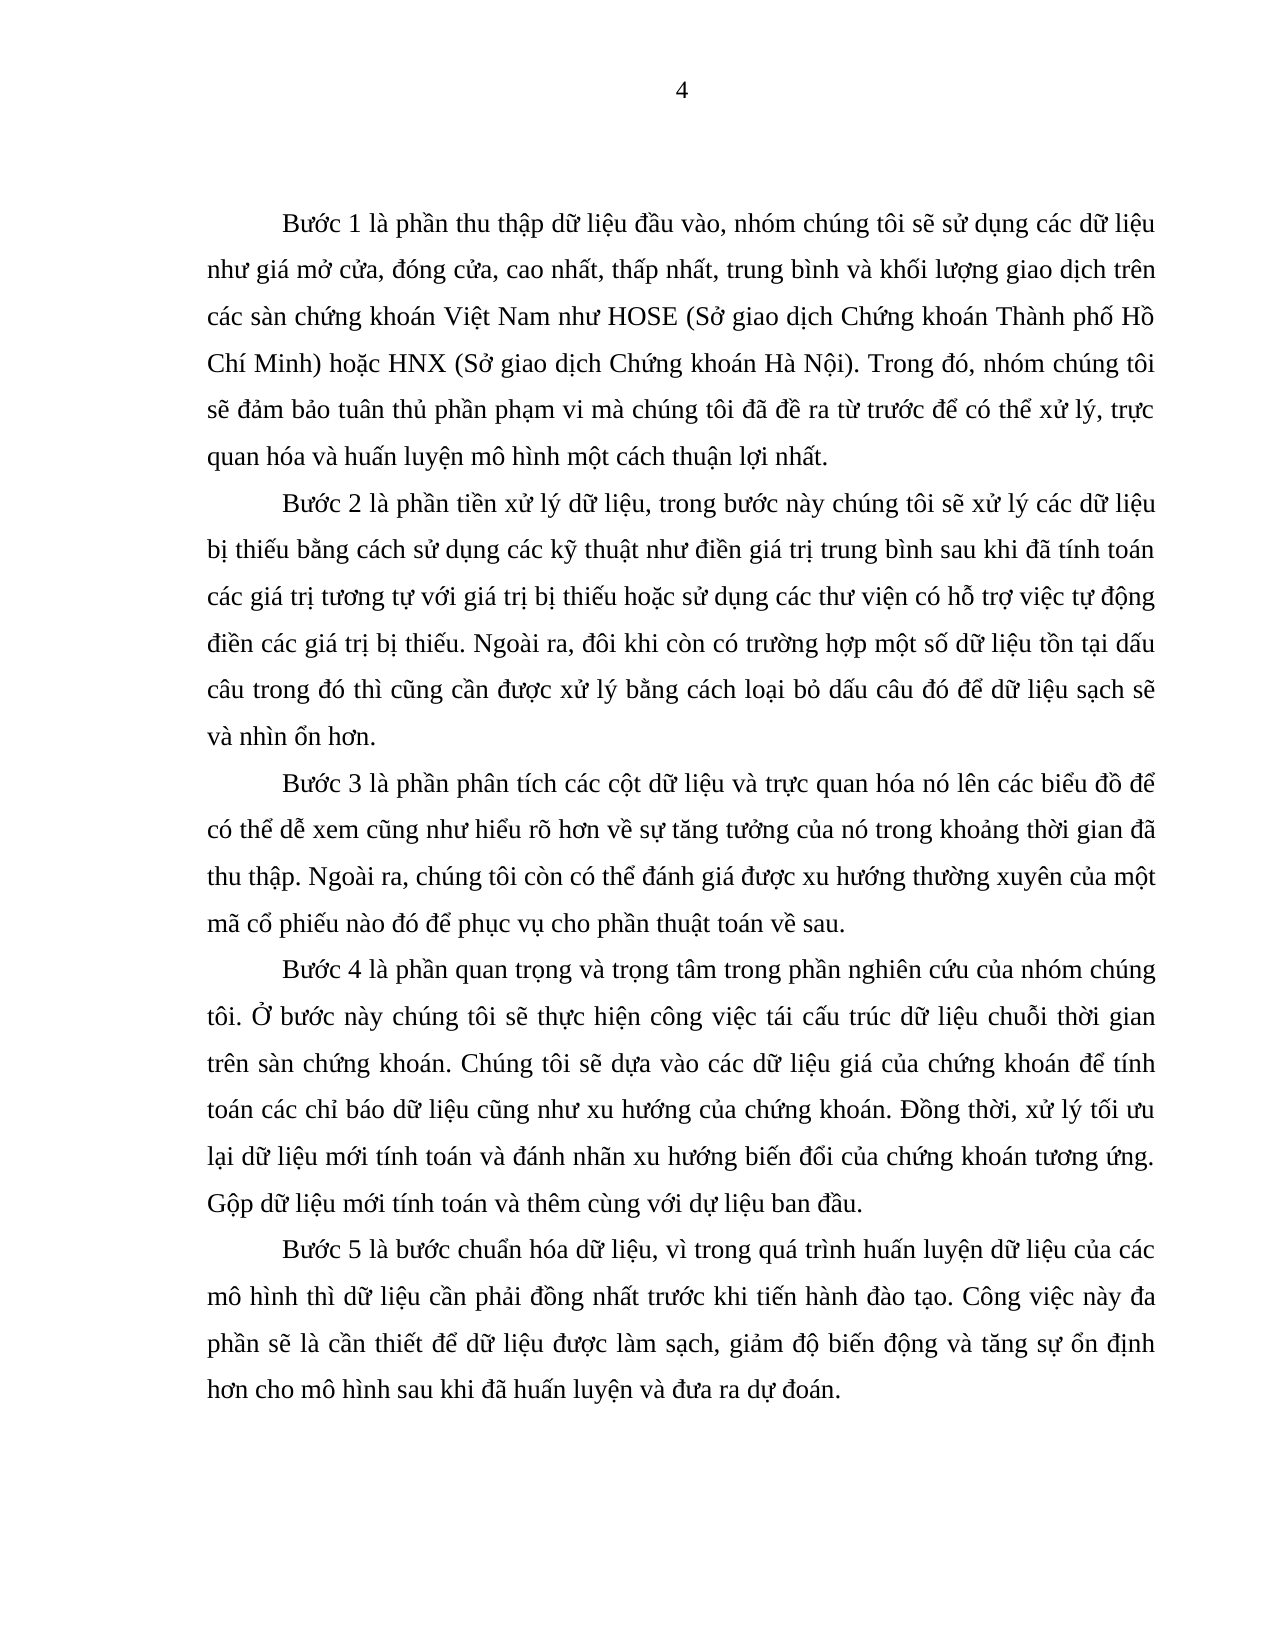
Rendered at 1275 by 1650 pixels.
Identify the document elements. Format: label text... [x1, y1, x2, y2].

text Bước 3 là phần phân tích các cột dữ liệu và trực quan hóa nó lên các biểu đồ để có thể dễ xem cũng như hiểu rõ hơn về sự tăng tưởng của nó trong khoảng thời gian đã thu thập. Ngoài ra, chúng tôi còn có thể đánh giá được xu hướng thường xuyên của một mã cổ phiếu nào đó để phục vụ cho phần thuật toán về sau. [207, 767, 1157, 938]
text Bước 4 là phần quan trọng và trọng tâm trong phần nghiên cứu của nhóm chúng tôi. Ở bước này chúng tôi sẽ thực hiện công việc tái cấu trúc dữ liệu chuỗi thời gian trên sàn chứng khoán. Chúng tôi sẽ dựa vào các dữ liệu giá của chứng khoán để tính toán các chỉ báo dữ liệu cũng như xu hướng của chứng khoán. Đồng thời, xử lý tối ưu lại dữ liệu mới tính toán và đánh nhãn xu hướng biến đổi của chứng khoán tương ứng. Gộp dữ liệu mới tính toán và thêm cùng với dự liệu ban đầu. [207, 953, 1157, 1218]
text Bước 1 là phần thu thập dữ liệu đầu vào, nhóm chúng tôi sẽ sử dụng các dữ liệu như giá mở cửa, đóng cửa, cao nhất, thấp nhất, trung bình và khối lượng giao dịch trên các sàn chứng khoán Việt Nam như HOSE (Sở giao dịch Chứng khoán Thành phố Hồ Chí Minh) hoặc HNX (Sở giao dịch Chứng khoán Hà Nội). Trong đó, nhóm chúng tôi sẽ đảm bảo tuân thủ phần phạm vi mà chúng tôi đã đề ra từ trước để có thể xử lý, trực quan hóa và huấn luyện mô hình một cách thuận lợi nhất. [207, 207, 1157, 471]
text Bước 5 là bước chuẩn hóa dữ liệu, vì trong quá trình huấn luyện dữ liệu của các mô hình thì dữ liệu cần phải đồng nhất trước khi tiến hành đào tạo. Công việc này đa phần sẽ là cần thiết để dữ liệu được làm sạch, giảm độ biến động và tăng sự ổn định hơn cho mô hình sau khi đã huấn luyện và đưa ra dự đoán. [207, 1233, 1157, 1404]
text Bước 2 là phần tiền xử lý dữ liệu, trong bước này chúng tôi sẽ xử lý các dữ liệu bị thiếu bằng cách sử dụng các kỹ thuật như điền giá trị trung bình sau khi đã tính toán các giá trị tương tự với giá trị bị thiếu hoặc sử dụng các thư viện có hỗ trợ việc tự động điền các giá trị bị thiếu. Ngoài ra, đôi khi còn có trường hợp một số dữ liệu tồn tại dấu câu trong đó thì cũng cần được xử lý bằng cách loại bỏ dấu câu đó để dữ liệu sạch sẽ và nhìn ổn hơn. [207, 487, 1157, 751]
